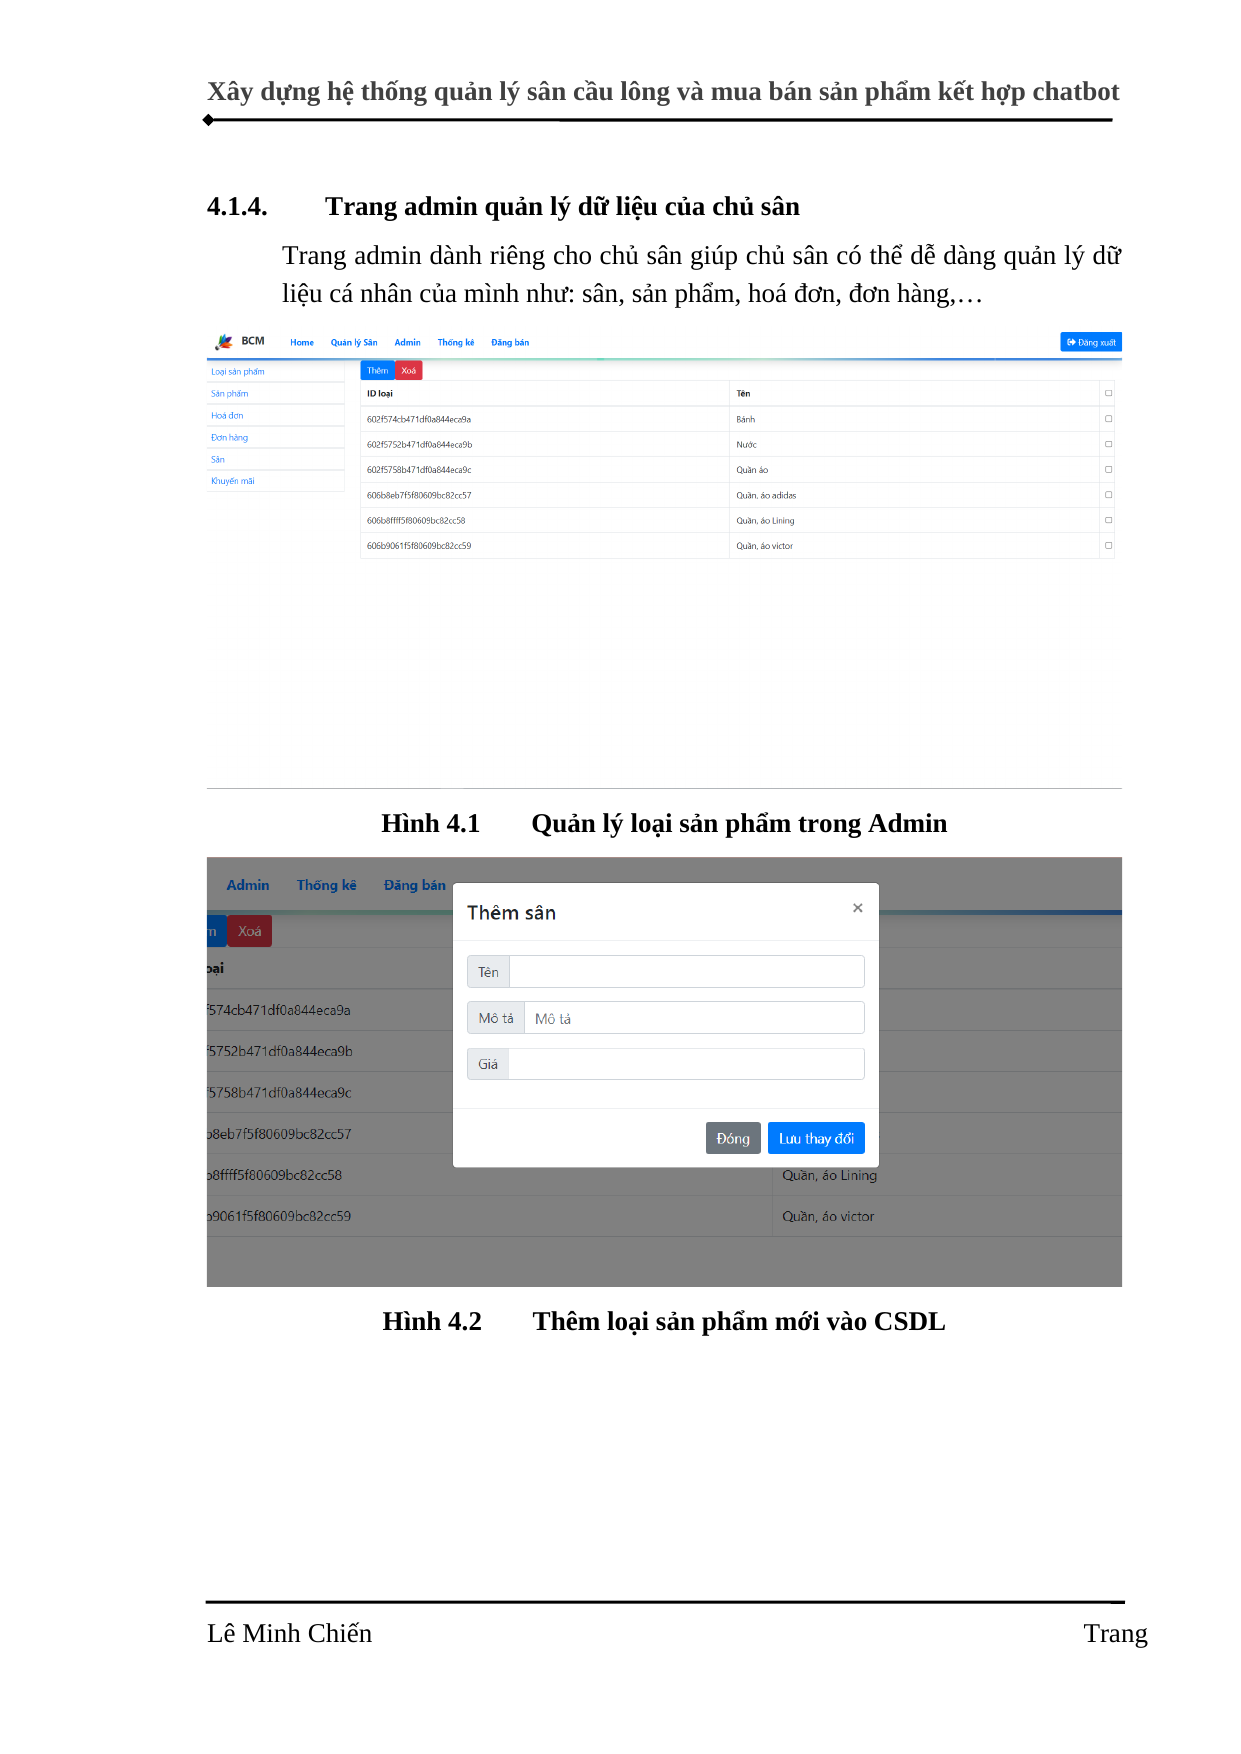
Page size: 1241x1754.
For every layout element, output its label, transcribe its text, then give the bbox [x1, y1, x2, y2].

picture [206, 326, 1123, 789]
text Quản lý loại sản phẩm trong Admin [207, 807, 1122, 838]
text Trang admin dành riêng cho chủ sân giúp chủ sân có thể dễ dàng quản lý dữ liệu cá nhân của mình như: sân, sản phẩm, hoá đơn, đơn hàng,… [282, 239, 1122, 308]
picture [206, 857, 1123, 1287]
text Thêm loại sản phẩm mới vào CSDL [207, 1305, 1122, 1336]
text Trang admin quản lý dữ liệu của chủ sân [207, 190, 1122, 221]
